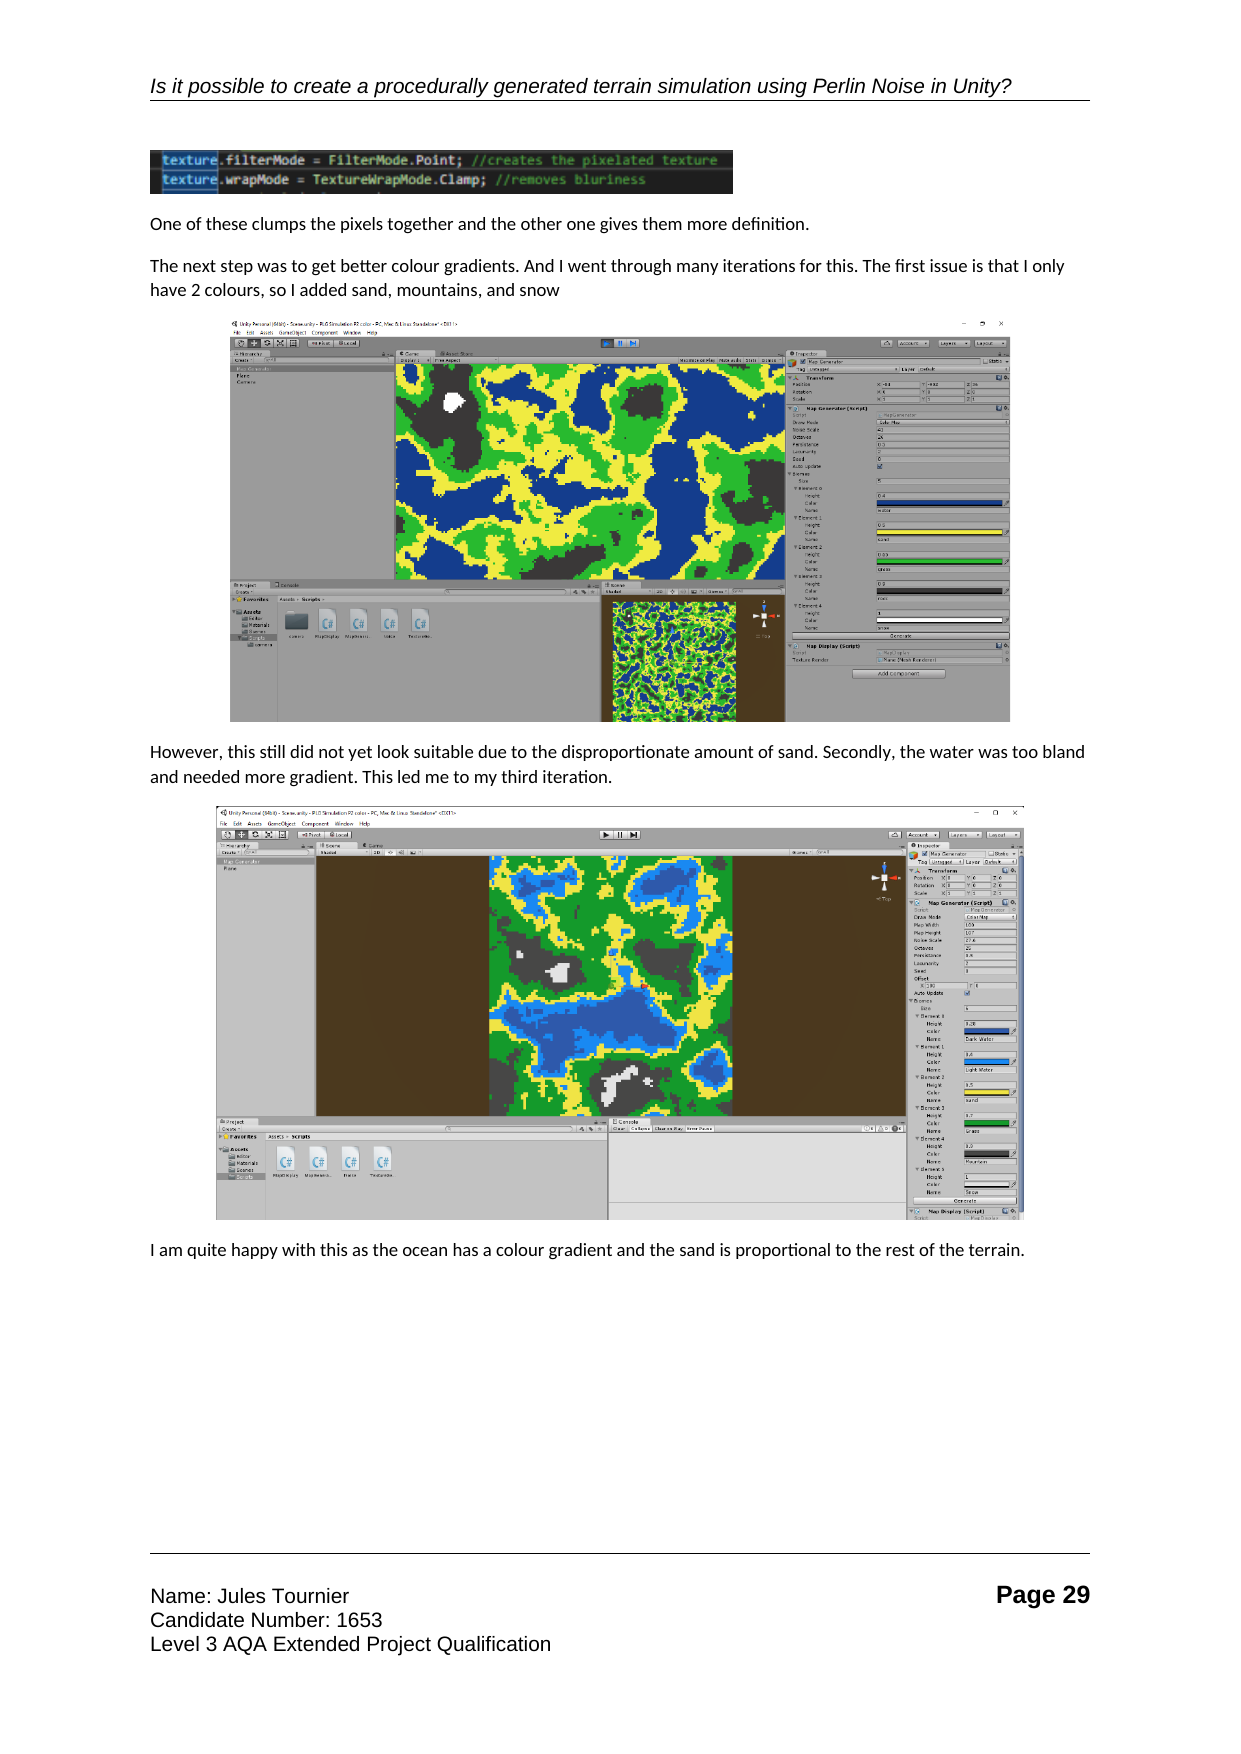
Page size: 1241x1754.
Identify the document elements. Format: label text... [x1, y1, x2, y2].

picture [150, 150, 733, 194]
picture [216, 806, 1024, 1220]
text I am quite happy with this as the ocean has a colour gradient and the sand is proportional to the rest of the terrain. [150, 1238, 1090, 1261]
text However, this still did not yet look suitable due to the disproportionate amount of sand. Secondly, the water was too bland and needed more gradient. This led me to my third iteration. [150, 741, 1090, 788]
text The next step was to get better colour gradients. And I went through many iterations for this. The first issue is that I only have 2 colours, so I added sand, mountains, and snow [150, 254, 1090, 302]
picture [230, 320, 1011, 722]
text One of these clumps the pixels together and the other one gives them more definition. [150, 213, 1090, 236]
